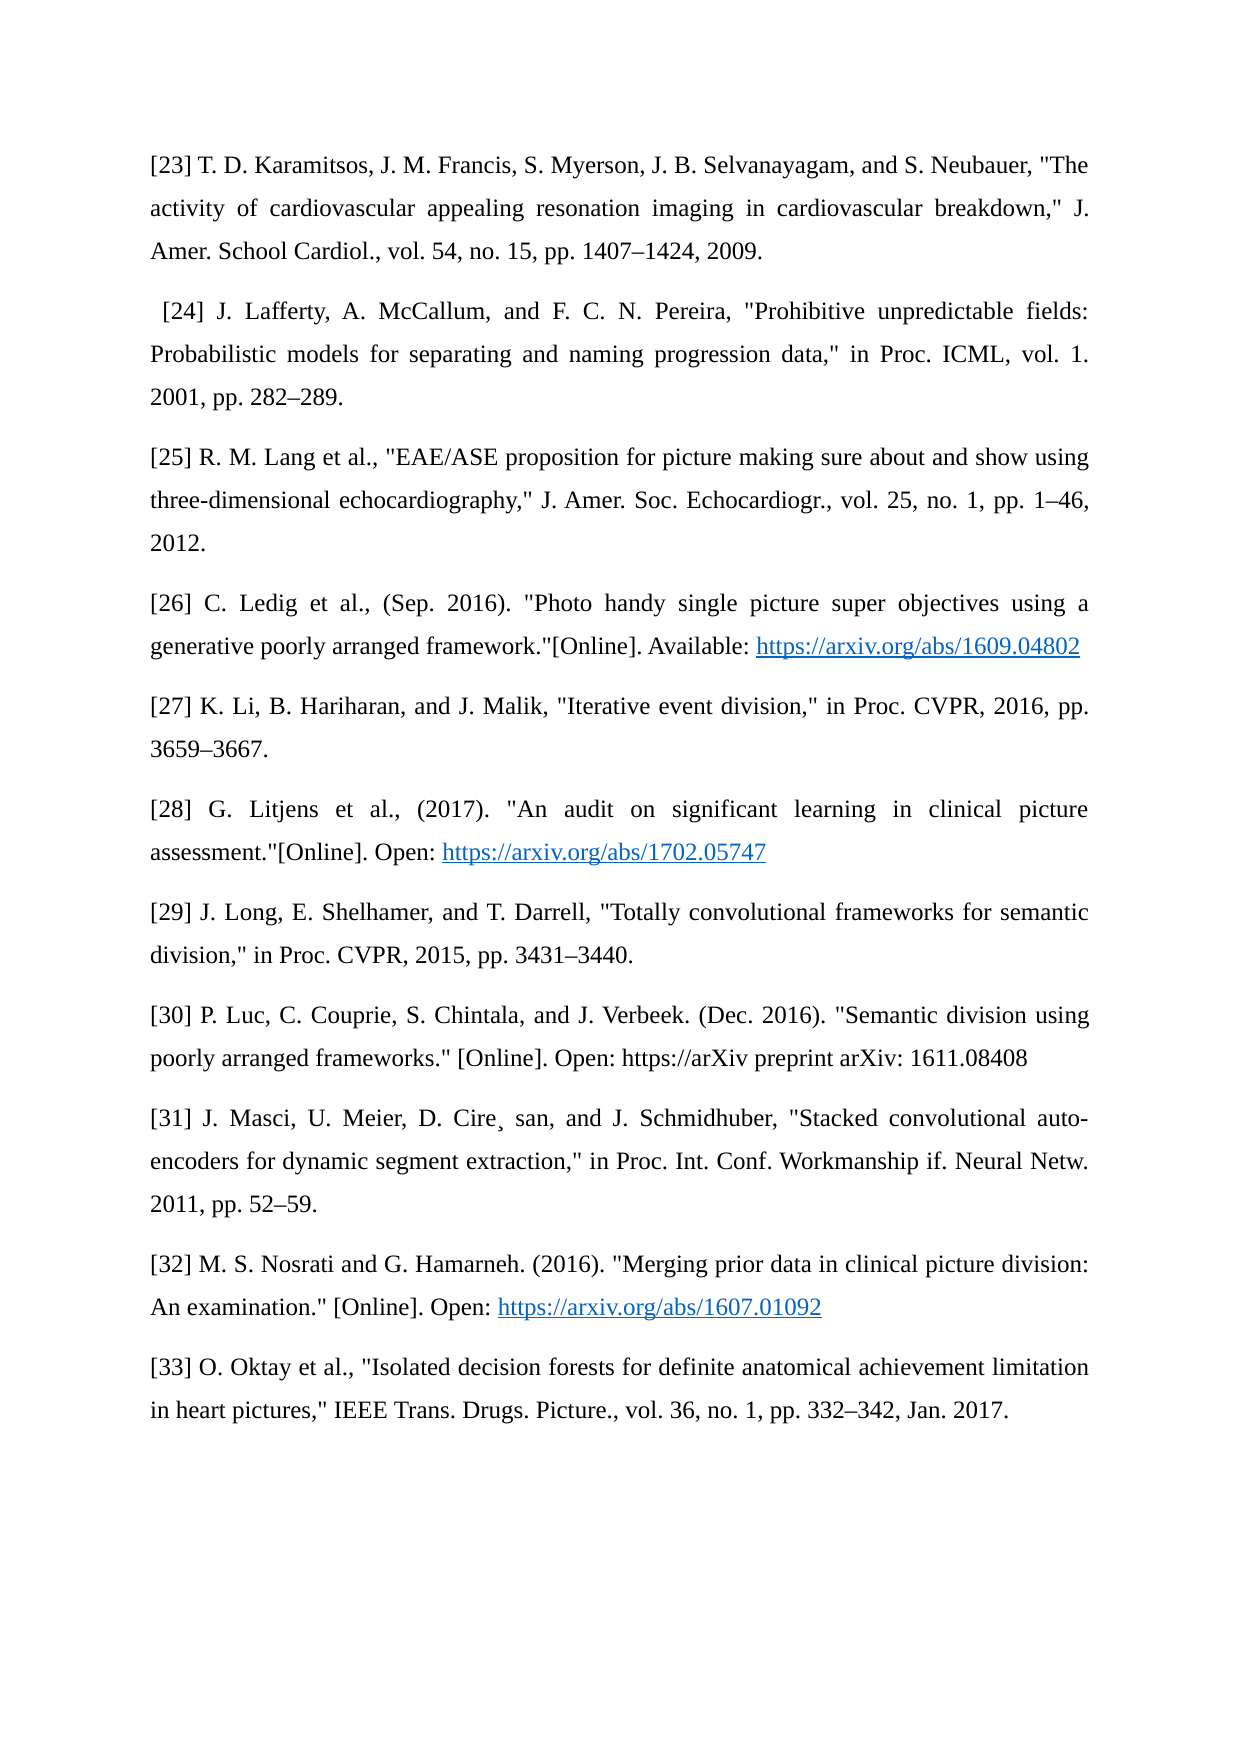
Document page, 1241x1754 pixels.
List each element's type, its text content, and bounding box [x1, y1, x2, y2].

text [33] O. Oktay et al., "Isolated decision forests for definite anatomical achievement limitation in heart pictures," IEEE Trans. Drugs. Picture., vol. 36, no. 1, pp. 332–342, Jan. 2017. [150, 1352, 1090, 1423]
text [26] C. Ledig et al., (Sep. 2016). "Photo handy single picture super objectives using a generative poorly arranged framework."[Online]. Available: https://arxiv.org/abs/1609.04802 [150, 588, 1090, 660]
text [29] J. Long, E. Shelhamer, and T. Darrell, "Totally convolutional frameworks for semantic division," in Proc. CVPR, 2015, pp. 3431–3440. [150, 897, 1090, 969]
text [30] P. Luc, C. Couprie, S. Chintala, and J. Verbeek. (Dec. 2016). "Semantic division using poorly arranged frameworks." [Online]. Open: https://arXiv preprint arXiv: 1611.08408 [150, 1000, 1090, 1072]
text [32] M. S. Nosrati and G. Hamarneh. (2016). "Merging prior data in clinical picture division: An examination." [Online]. Open: https://arxiv.org/abs/1607.01092 [150, 1249, 1090, 1321]
text [31] J. Masci, U. Meier, D. Cire¸ san, and J. Schmidhuber, "Stacked convolutional auto-encoders for dynamic segment extraction," in Proc. Int. Conf. Workmanship if. Neural Netw. 2011, pp. 52–59. [150, 1103, 1090, 1218]
text [28] G. Litjens et al., (2017). "An audit on significant learning in clinical picture assessment."[Online]. Open: https://arxiv.org/abs/1702.05747 [150, 794, 1090, 866]
text [23] T. D. Karamitsos, J. M. Francis, S. Myerson, J. B. Selvanayagam, and S. Neubauer, "The activity of cardiovascular appealing resonation imaging in cardiovascular breakdown," J. Amer. School Cardiol., vol. 54, no. 15, pp. 1407–1424, 2009. [150, 150, 1090, 265]
text [27] K. Li, B. Hariharan, and J. Malik, "Iterative event division," in Proc. CVPR, 2016, pp. 3659–3667. [150, 691, 1090, 763]
text [25] R. M. Lang et al., "EAE/ASE proposition for picture making sure about and show using three-dimensional echocardiography," J. Amer. Soc. Echocardiogr., vol. 25, no. 1, pp. 1–46, 2012. [150, 442, 1090, 557]
text [24] J. Lafferty, A. McCallum, and F. C. N. Pereira, "Prohibitive unpredictable fields: Probabilistic models for separating and naming progression data," in Proc. ICML, vol. 1. 2001, pp. 282–289. [150, 296, 1090, 411]
